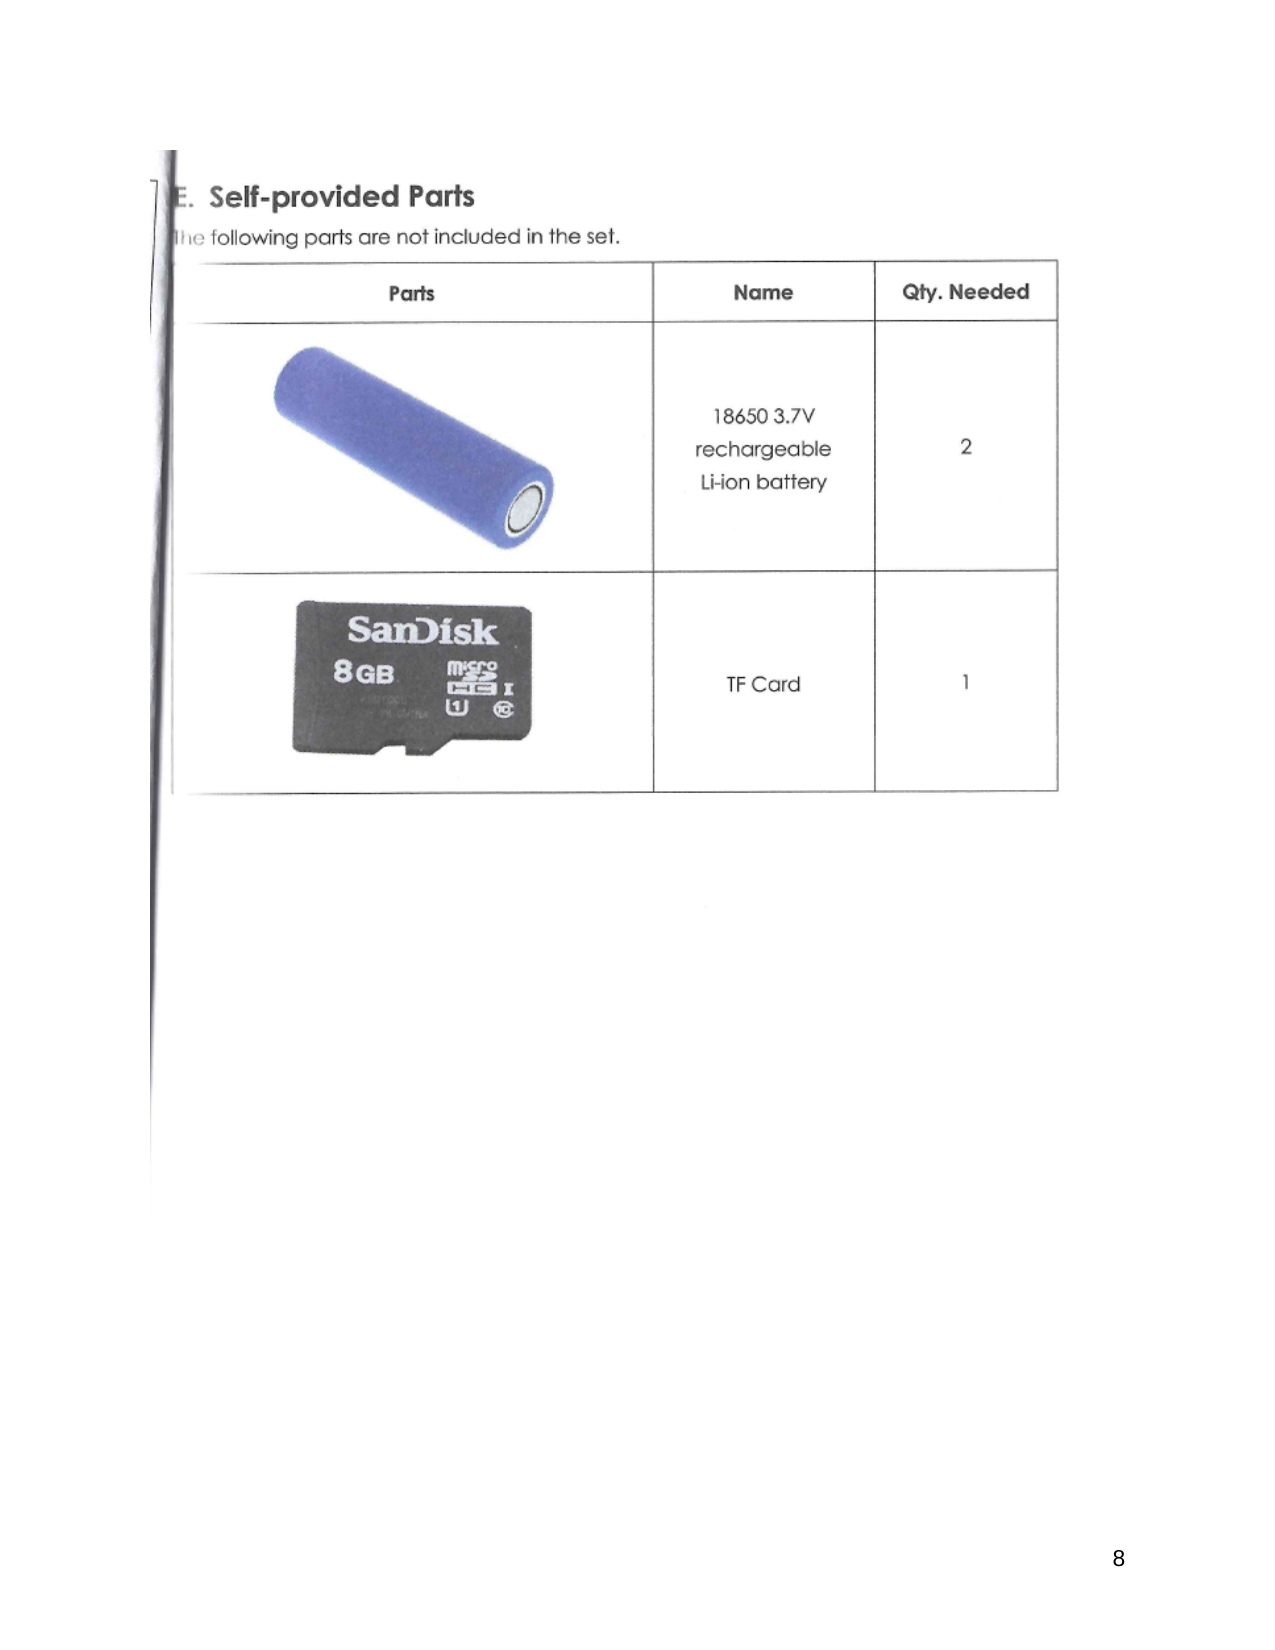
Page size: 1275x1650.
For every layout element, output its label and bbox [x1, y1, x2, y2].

picture [150, 150, 1125, 1275]
